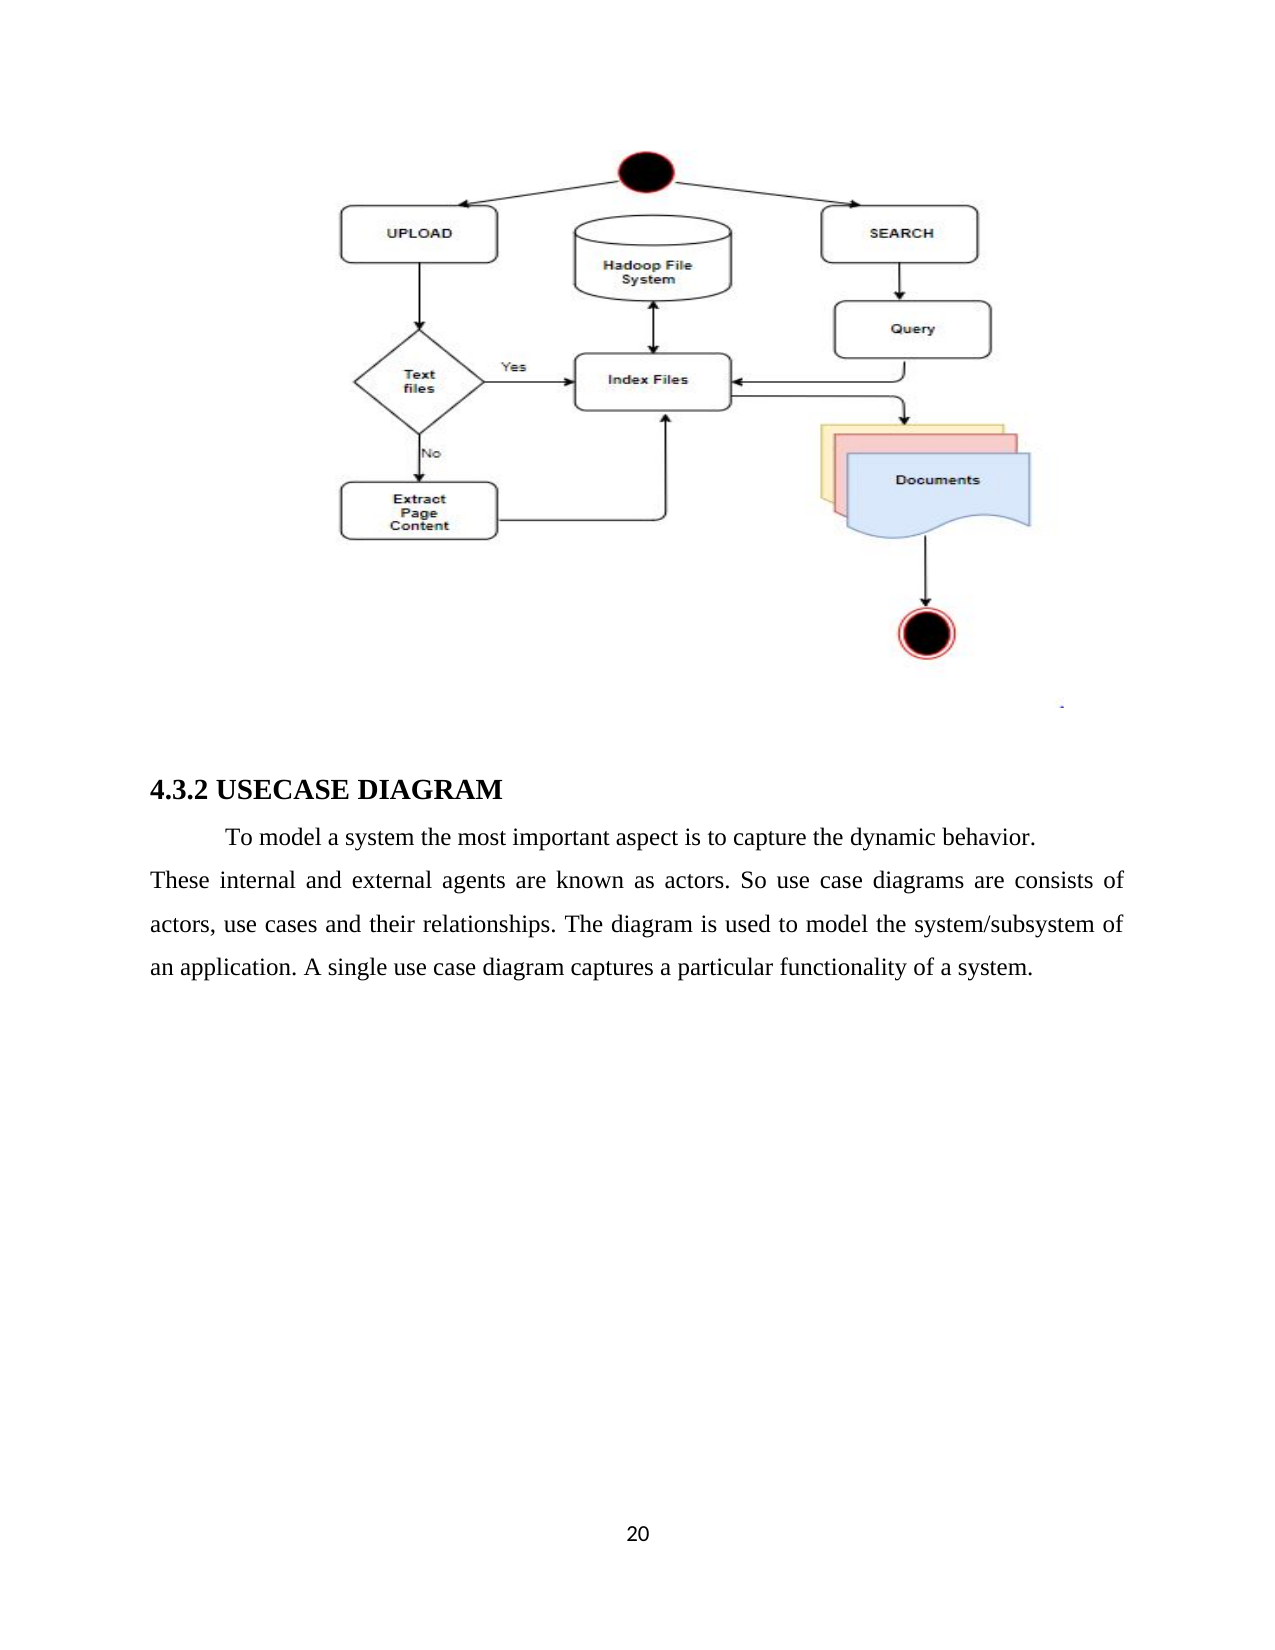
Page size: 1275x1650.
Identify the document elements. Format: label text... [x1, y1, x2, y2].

text 4.3.2 USECASE DIAGRAM [150, 772, 1125, 806]
picture [225, 150, 1064, 708]
text These internal and external agents are known as actors. So use case diagrams are consists of actors, use cases and their relationships. The diagram is used to model the system/subsystem of an application. A single use case diagram captures a particular functionality of a system. [150, 866, 1125, 981]
text To model a system the most important aspect is to capture the dynamic behavior. [150, 822, 1125, 851]
